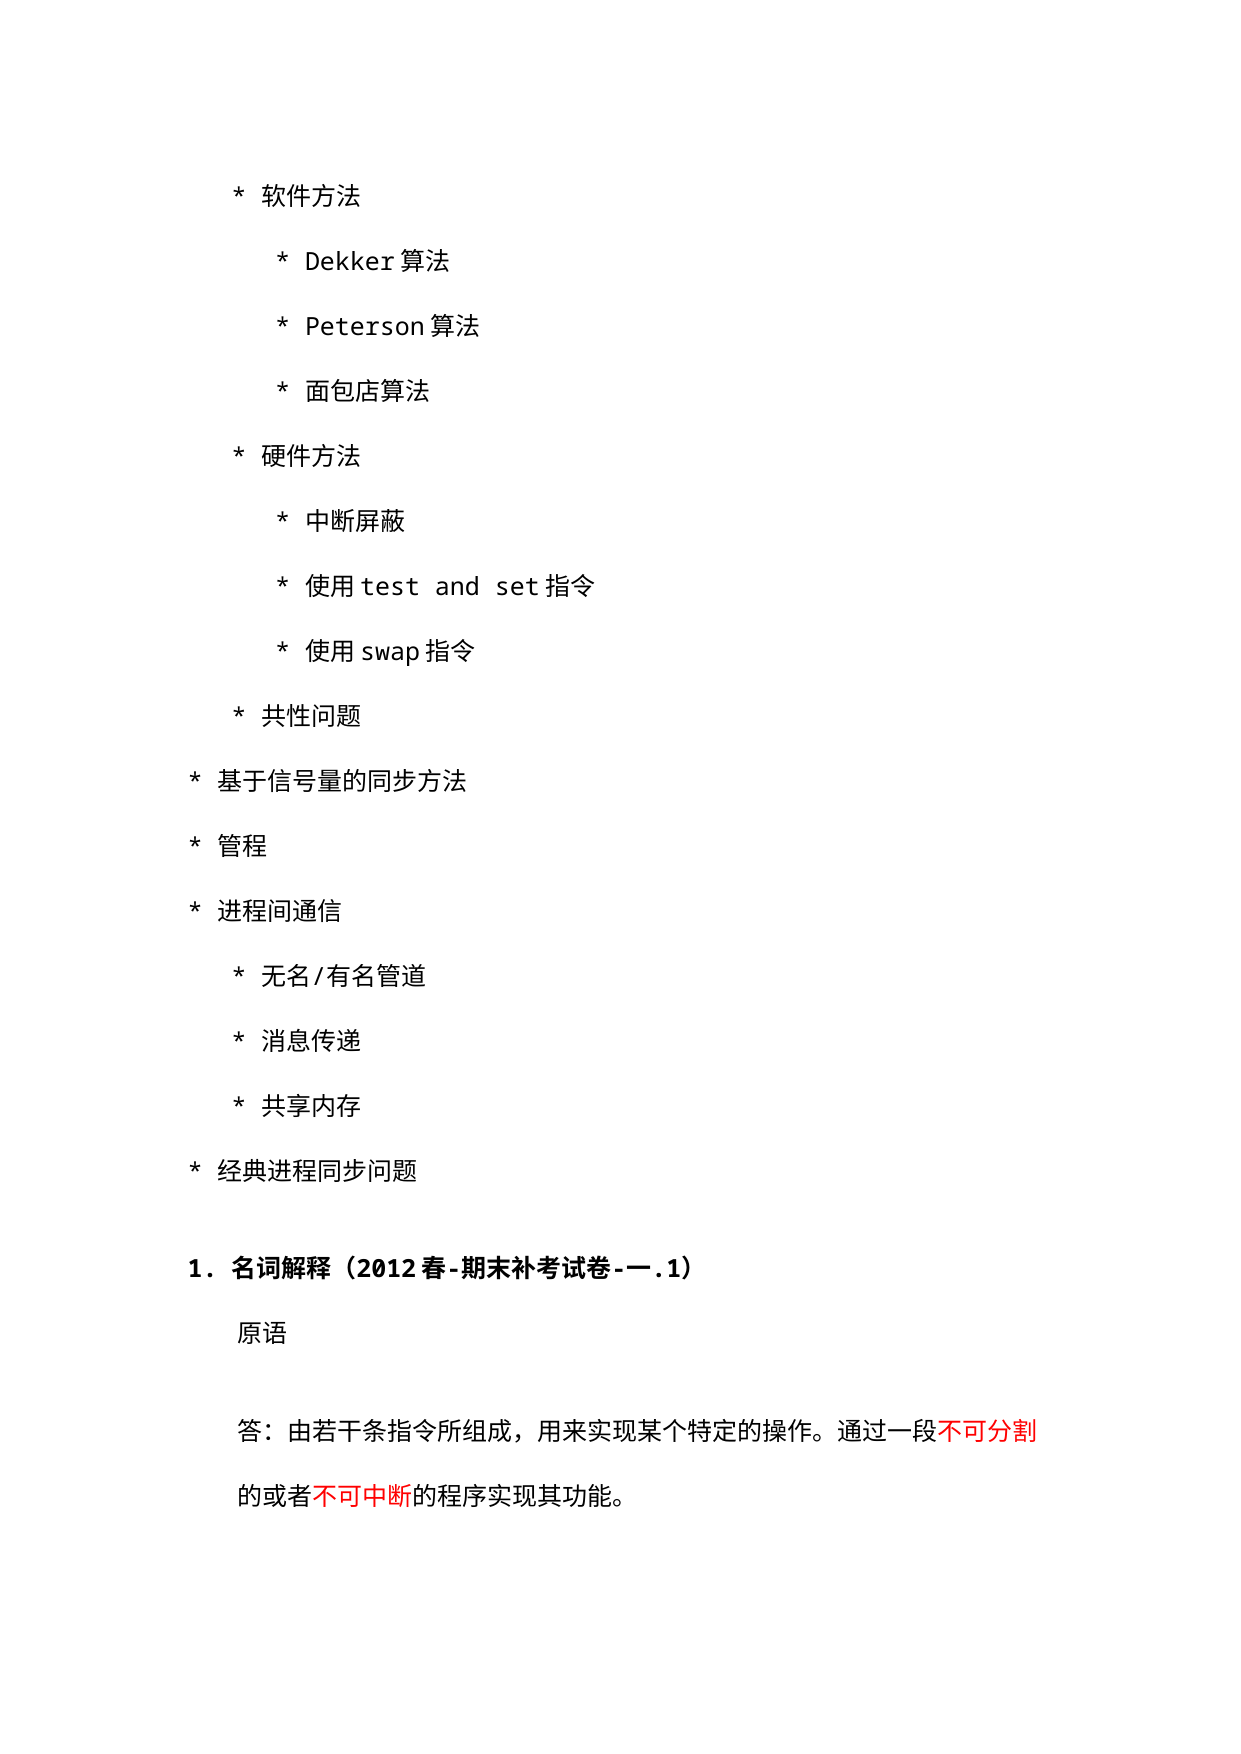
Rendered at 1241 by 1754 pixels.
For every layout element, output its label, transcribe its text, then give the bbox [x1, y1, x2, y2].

text * 管程 [187, 812, 1053, 877]
text * 面包店算法 [187, 357, 1053, 422]
text * 消息传递 [187, 1007, 1053, 1072]
text * 硬件方法 [187, 422, 1053, 487]
list 名词解释（2012春-期末补考试卷-一.1） [187, 1234, 1053, 1299]
text 原语 [237, 1299, 1053, 1364]
text * 中断屏蔽 [187, 487, 1053, 552]
text * 进程间通信 [187, 877, 1053, 942]
text * 经典进程同步问题 [187, 1137, 1053, 1202]
text * 使用swap指令 [187, 617, 1053, 682]
text * 共性问题 [187, 682, 1053, 747]
text * 无名/有名管道 [187, 942, 1053, 1007]
text 答：由若干条指令所组成，用来实现某个特定的操作。通过一段不可分割的或者不可中断的程序实现其功能。 [237, 1397, 1053, 1527]
text * 软件方法 [187, 162, 1053, 227]
text * 共享内存 [187, 1072, 1053, 1137]
text * Peterson算法 [187, 292, 1053, 357]
text * Dekker算法 [187, 227, 1053, 292]
text * 基于信号量的同步方法 [187, 747, 1053, 812]
text * 使用test and set指令 [187, 552, 1053, 617]
